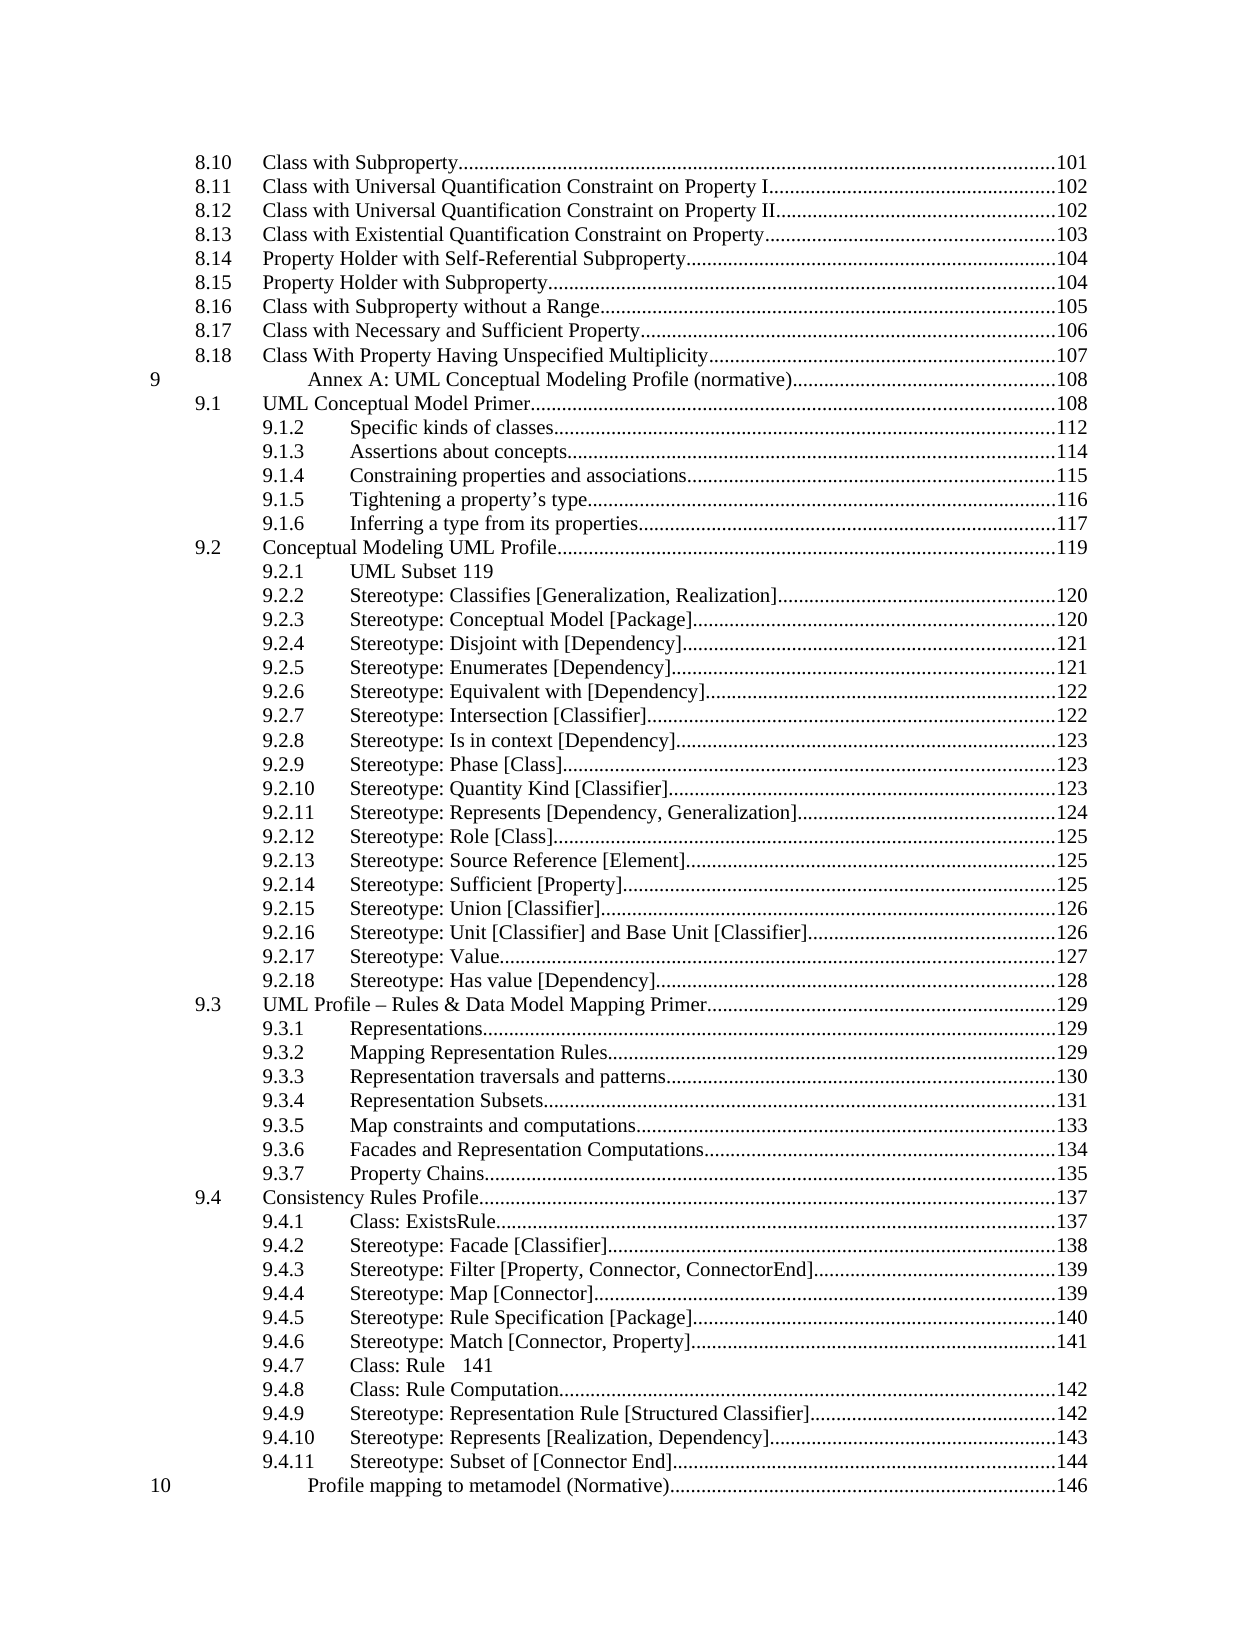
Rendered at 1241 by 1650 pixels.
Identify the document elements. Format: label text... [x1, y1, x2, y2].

text 9.2.17 Stereotype: Value 127 [262, 944, 1090, 968]
text 9.4 Consistency Rules Profile 137 [195, 1185, 1090, 1209]
text 9.3.5 Map constraints and computations 133 [262, 1112, 1090, 1137]
text 10 Profile mapping to metamodel (Normative) 146 [150, 1473, 1090, 1497]
text 9.2.13 Stereotype: Source Reference [Element] 125 [262, 848, 1090, 872]
text 9.2.8 Stereotype: Is in context [Dependency] 123 [262, 727, 1090, 752]
text 9.3.3 Representation traversals and patterns 130 [262, 1064, 1090, 1088]
text 9.1.3 Assertions about concepts 114 [262, 439, 1090, 463]
text 9.2 Conceptual Modeling UML Profile 119 [195, 535, 1090, 559]
text 8.13 Class with Existential Quantification Constraint on Property 103 [195, 222, 1090, 246]
text 9.4.1 Class: ExistsRule 137 [262, 1209, 1090, 1233]
text 9.1.2 Specific kinds of classes 112 [262, 415, 1090, 439]
text 9.3.6 Facades and Representation Computations 134 [262, 1137, 1090, 1161]
text 8.15 Property Holder with Subproperty 104 [195, 270, 1090, 294]
text 9.2.5 Stereotype: Enumerates [Dependency] 121 [262, 655, 1090, 679]
text 9.2.18 Stereotype: Has value [Dependency] 128 [262, 968, 1090, 992]
text 9.4.5 Stereotype: Rule Specification [Package] 140 [262, 1305, 1090, 1329]
text 9.4.2 Stereotype: Facade [Classifier] 138 [262, 1233, 1090, 1257]
text 8.17 Class with Necessary and Sufficient Property 106 [195, 318, 1090, 342]
text 9.3.7 Property Chains 135 [262, 1161, 1090, 1185]
text 9.4.7 Class: Rule 141 [262, 1353, 1090, 1377]
text 9.4.9 Stereotype: Representation Rule [Structured Classifier] 142 [262, 1401, 1090, 1425]
text 9.3.1 Representations 129 [262, 1016, 1090, 1040]
text 9.2.15 Stereotype: Union [Classifier] 126 [262, 896, 1090, 920]
text 9.3.4 Representation Subsets 131 [262, 1088, 1090, 1112]
text 9.2.7 Stereotype: Intersection [Classifier] 122 [262, 703, 1090, 727]
text 8.12 Class with Universal Quantification Constraint on Property II 102 [195, 198, 1090, 222]
text 9.4.3 Stereotype: Filter [Property, Connector, ConnectorEnd] 139 [262, 1257, 1090, 1281]
text 9.2.9 Stereotype: Phase [Class] 123 [262, 752, 1090, 776]
text 9.2.4 Stereotype: Disjoint with [Dependency] 121 [262, 631, 1090, 655]
text 9.2.2 Stereotype: Classifies [Generalization, Realization] 120 [262, 583, 1090, 607]
text 9.2.11 Stereotype: Represents [Dependency, Generalization] 124 [262, 800, 1090, 824]
text 9.1.6 Inferring a type from its properties 117 [262, 511, 1090, 535]
text 9.4.11 Stereotype: Subset of [Connector End] 144 [262, 1449, 1090, 1473]
text 9.4.4 Stereotype: Map [Connector] 139 [262, 1281, 1090, 1305]
text 9.4.8 Class: Rule Computation 142 [262, 1377, 1090, 1401]
text 9.2.10 Stereotype: Quantity Kind [Classifier] 123 [262, 776, 1090, 800]
text 9.2.12 Stereotype: Role [Class] 125 [262, 824, 1090, 848]
text 8.14 Property Holder with Self-Referential Subproperty 104 [195, 246, 1090, 270]
text 8.11 Class with Universal Quantification Constraint on Property I 102 [195, 174, 1090, 198]
text 9 Annex A: UML Conceptual Modeling Profile (normative) 108 [150, 367, 1090, 391]
text 9.2.14 Stereotype: Sufficient [Property] 125 [262, 872, 1090, 896]
text 9.3 UML Profile – Rules & Data Model Mapping Primer 129 [195, 992, 1090, 1016]
text 9.2.6 Stereotype: Equivalent with [Dependency] 122 [262, 679, 1090, 703]
text 9.1 UML Conceptual Model Primer 108 [195, 391, 1090, 415]
text 9.2.3 Stereotype: Conceptual Model [Package] 120 [262, 607, 1090, 631]
text 8.16 Class with Subproperty without a Range 105 [195, 294, 1090, 318]
text 9.4.6 Stereotype: Match [Connector, Property] 141 [262, 1329, 1090, 1353]
text 8.18 Class With Property Having Unspecified Multiplicity 107 [195, 342, 1090, 367]
text 9.1.4 Constraining properties and associations 115 [262, 463, 1090, 487]
text 9.2.16 Stereotype: Unit [Classifier] and Base Unit [Classifier] 126 [262, 920, 1090, 944]
text 9.1.5 Tightening a property’s type 116 [262, 487, 1090, 511]
text 9.2.1 UML Subset 119 [262, 559, 1090, 583]
text 9.3.2 Mapping Representation Rules 129 [262, 1040, 1090, 1064]
text 8.10 Class with Subproperty 101 [195, 150, 1090, 174]
text 9.4.10 Stereotype: Represents [Realization, Dependency] 143 [262, 1425, 1090, 1449]
